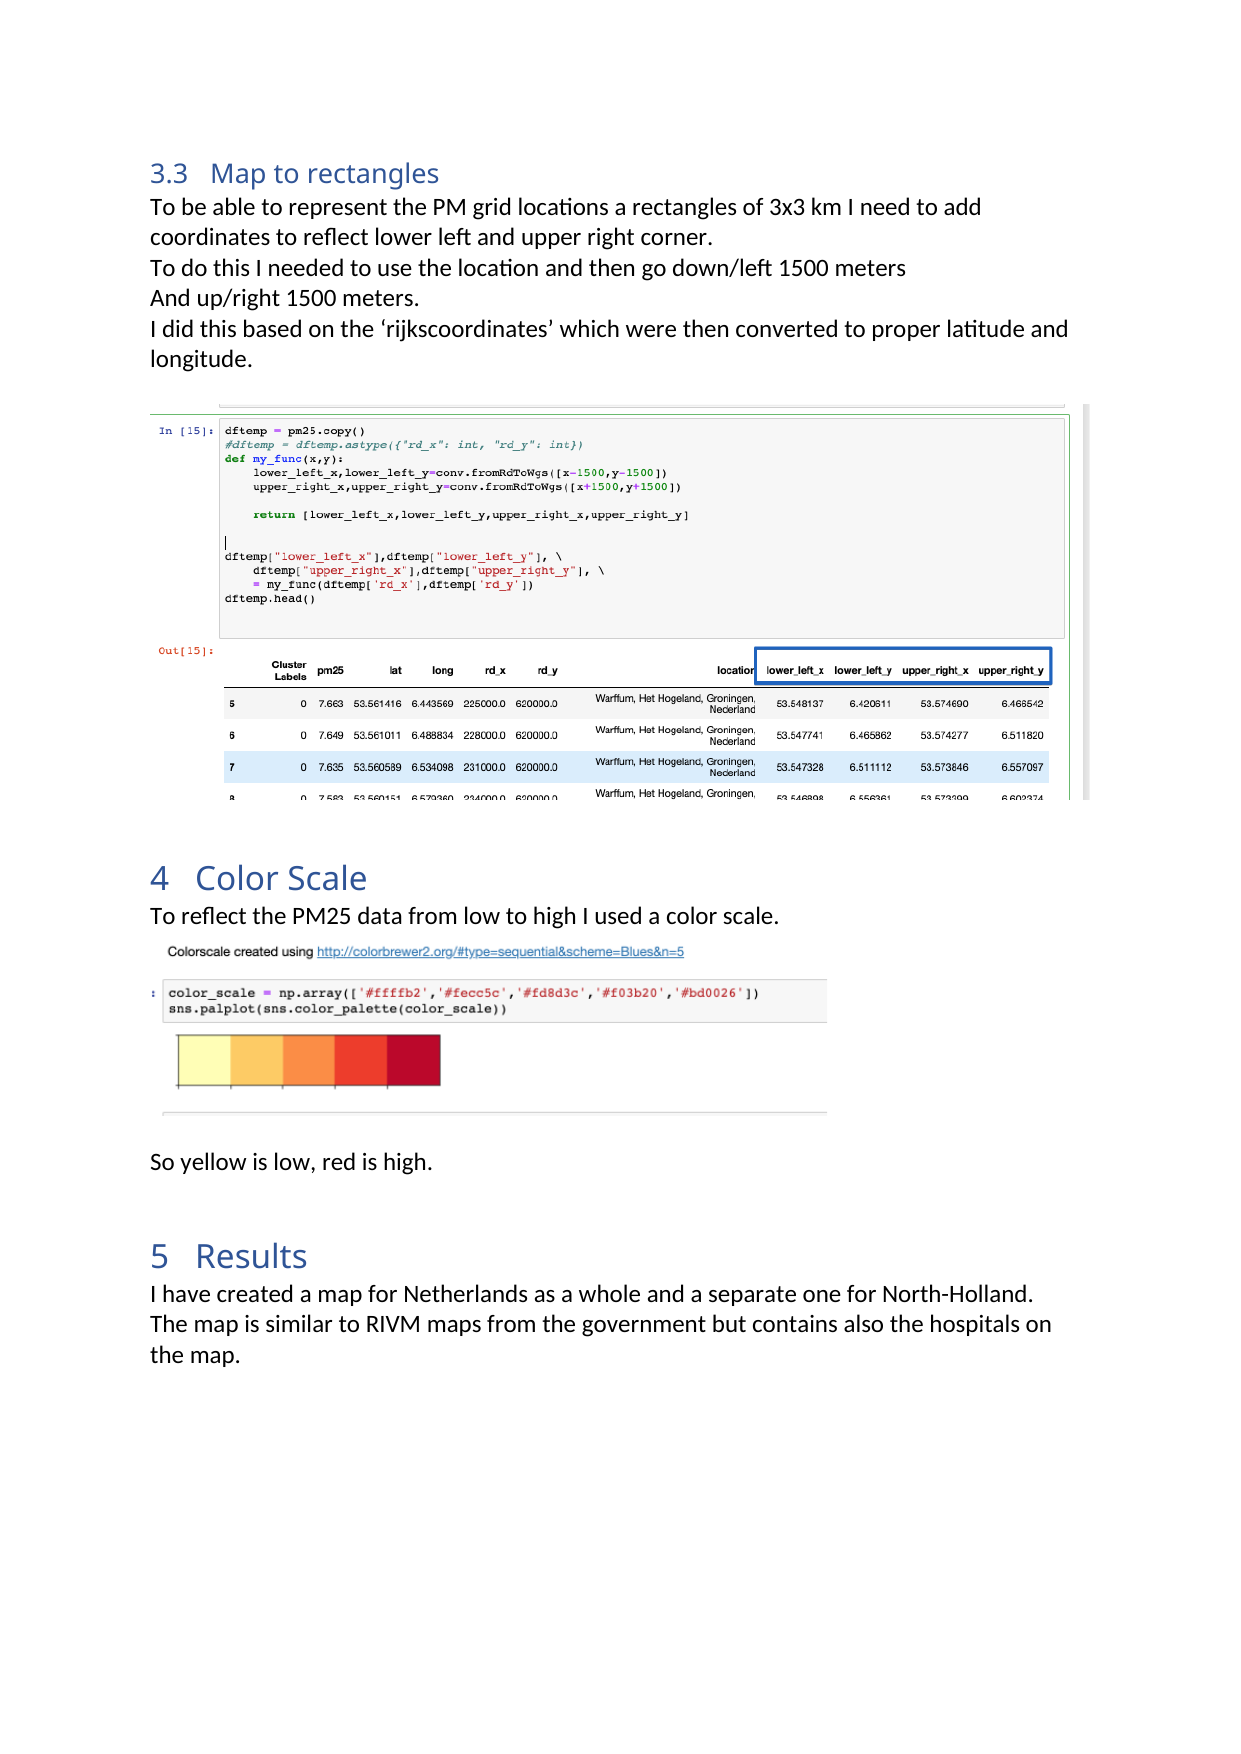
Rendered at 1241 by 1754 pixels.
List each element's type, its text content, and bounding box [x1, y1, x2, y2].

text I did this based on the ‘rijkscoordinates’ which were then converted to proper latitude and longitude. [150, 313, 1090, 374]
subtitle Color Scale [150, 855, 1090, 900]
subtitle Results [150, 1233, 1090, 1278]
text So yellow is low, red is high. [150, 1147, 1090, 1177]
text I have created a map for Netherlands as a whole and a separate one for North-Holland. [150, 1278, 1090, 1308]
subtitle Map to rectangles [150, 154, 1090, 191]
text To reflect the PM25 data from low to high I used a color scale. [150, 900, 1090, 931]
picture [150, 930, 828, 1116]
text The map is similar to RIVM maps from the government but contains also the hospitals on the map. [150, 1308, 1090, 1369]
text To be able to represent the PM grid locations a rectangles of 3x3 km I need to add coordinates to reflect lower left and upper right corner. To do this I needed to use the location and then go down/left 1500 meters [150, 191, 1090, 283]
text And up/right 1500 meters. [150, 283, 1090, 313]
picture [150, 404, 1090, 800]
